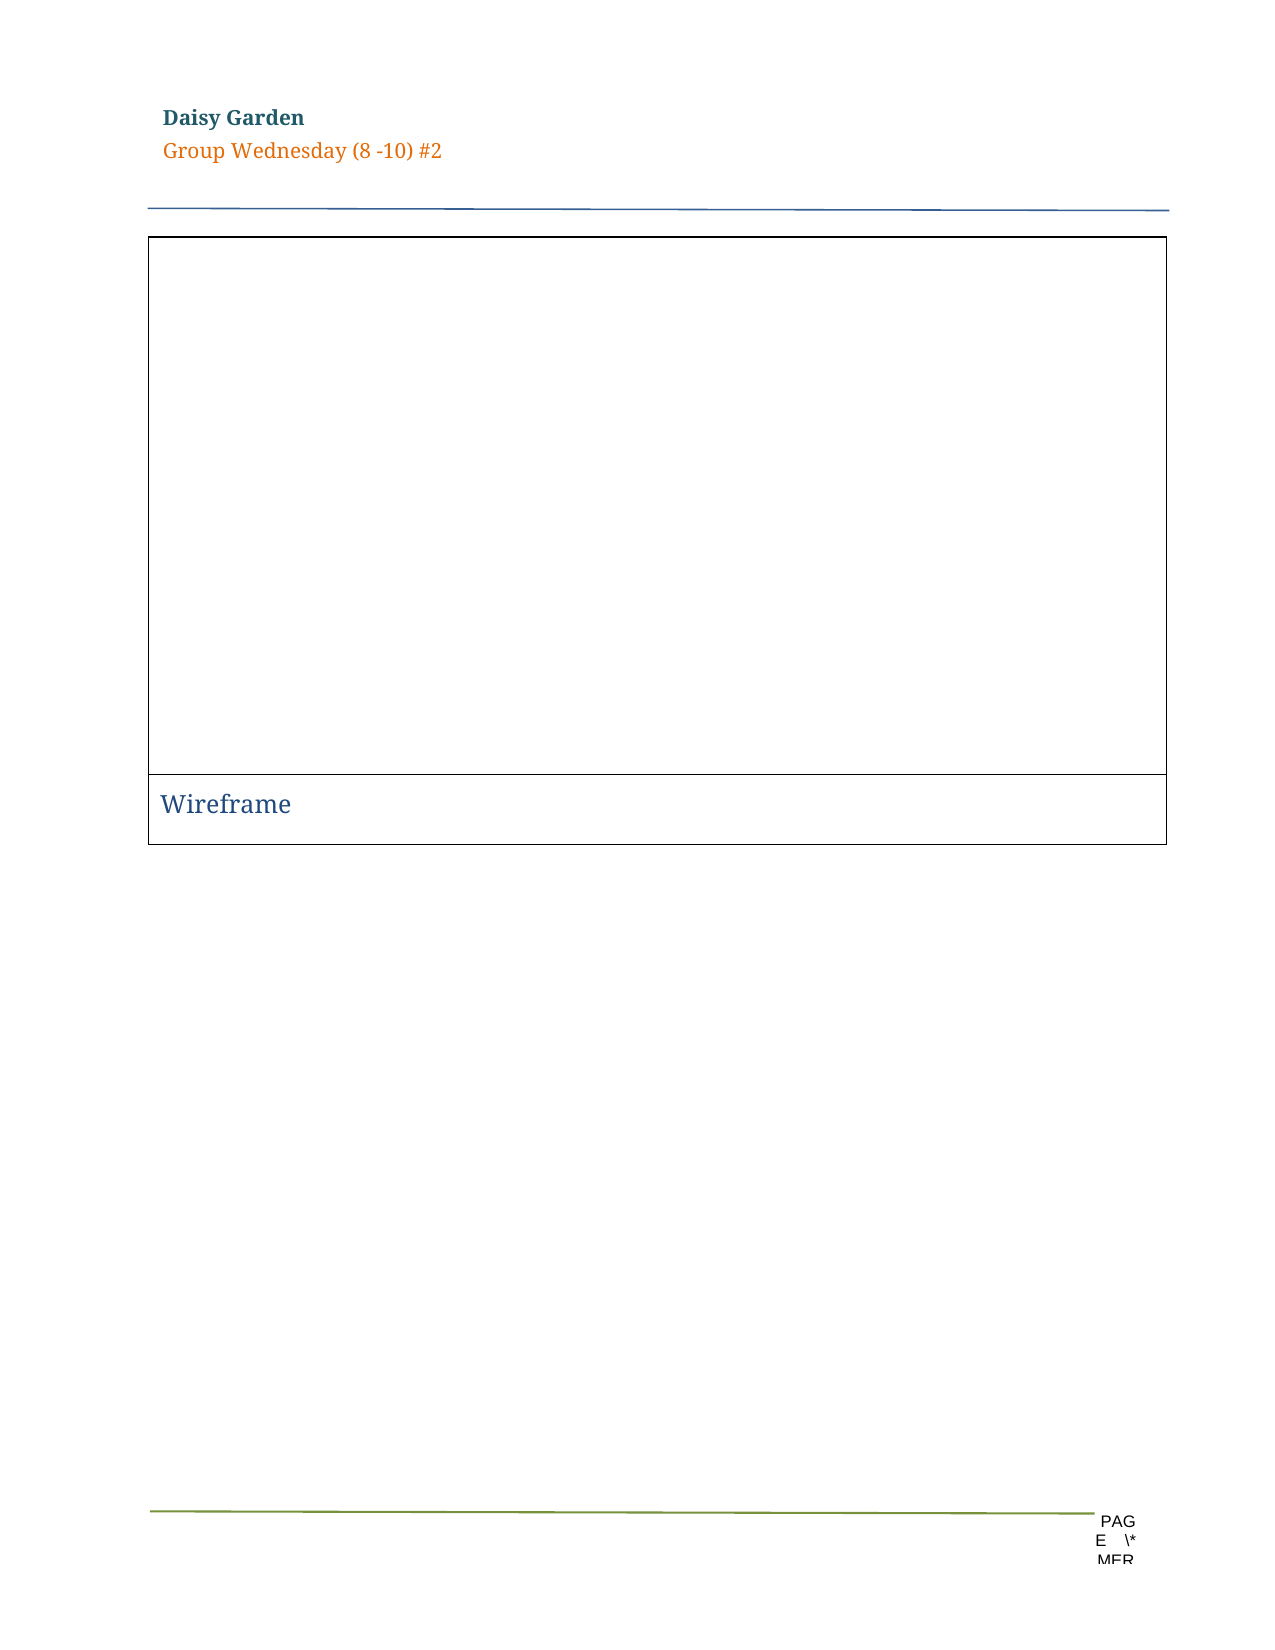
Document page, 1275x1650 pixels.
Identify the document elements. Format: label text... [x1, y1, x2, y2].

table_cell Wireframe [149, 775, 1166, 844]
table_cell [149, 238, 1166, 773]
